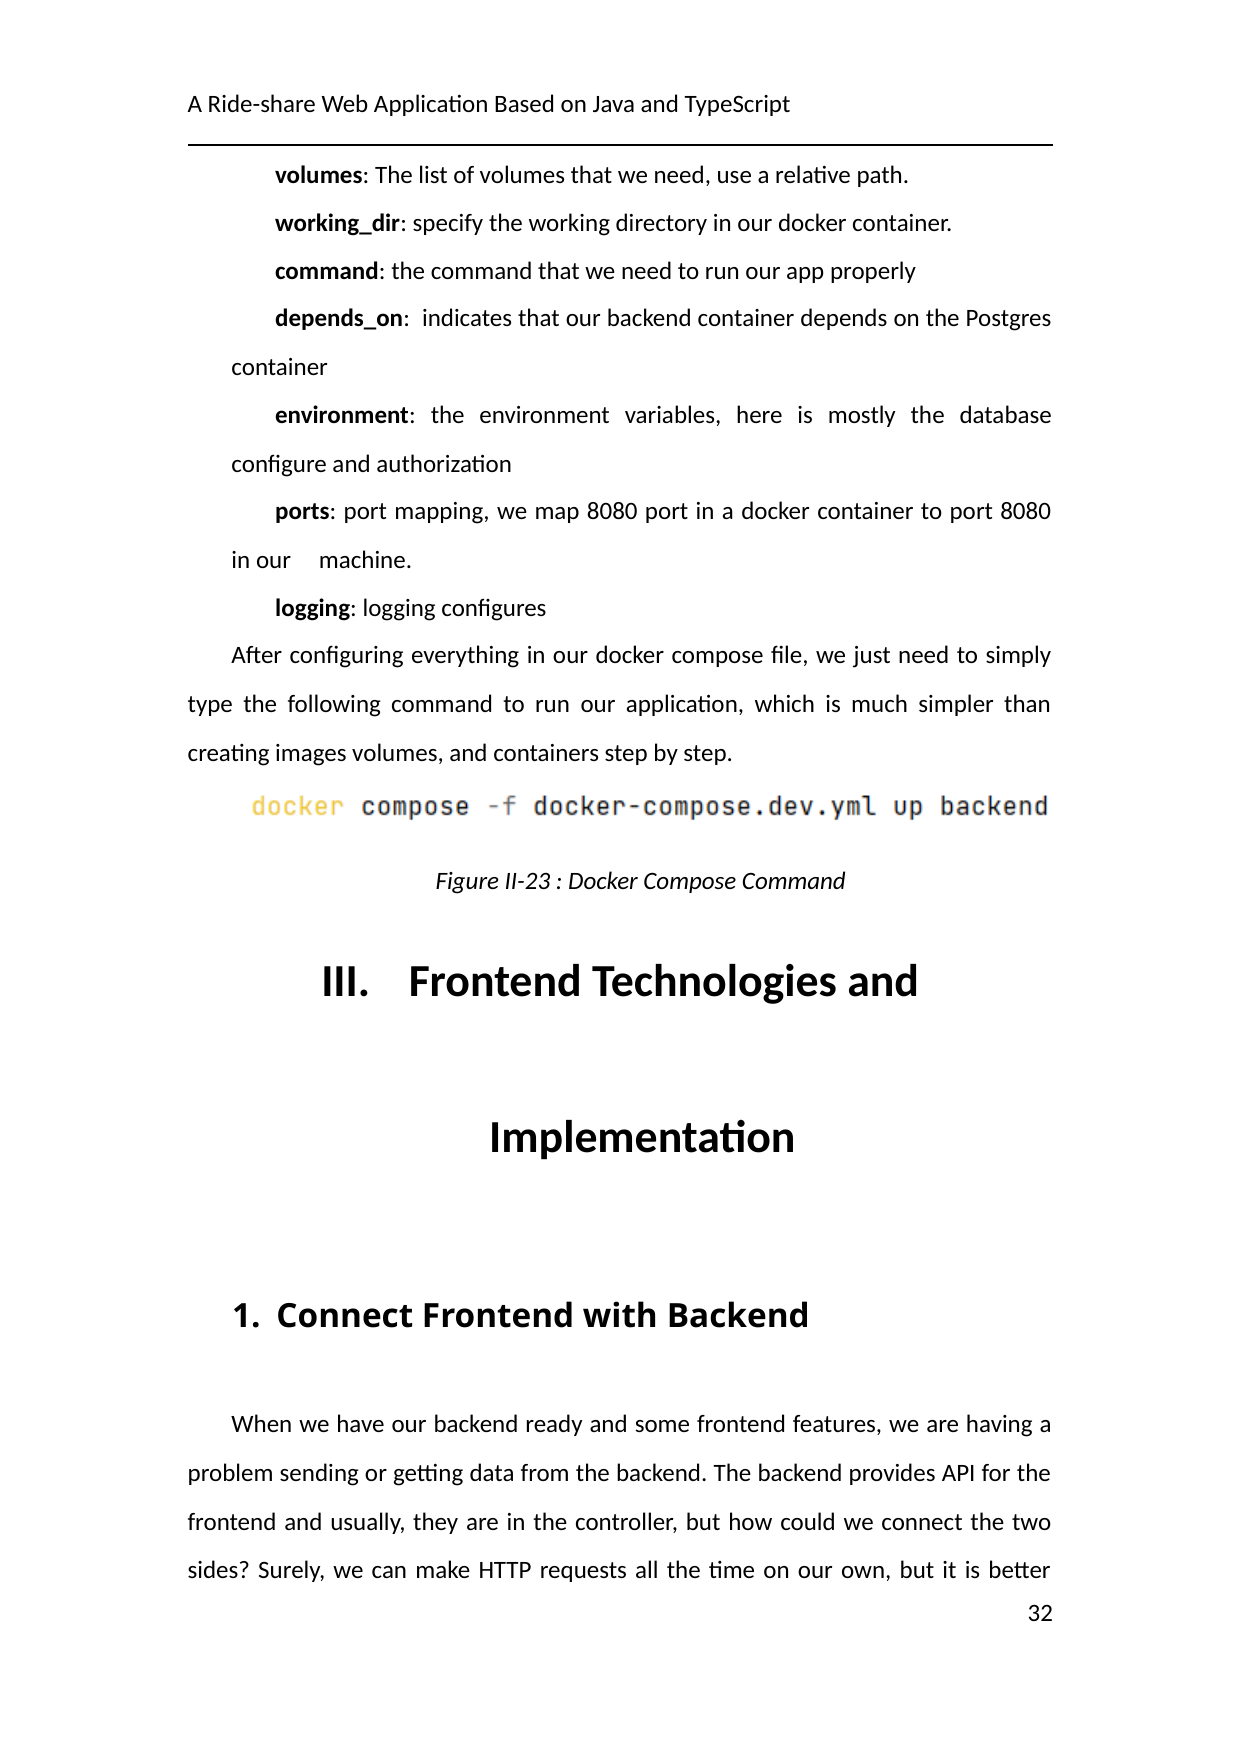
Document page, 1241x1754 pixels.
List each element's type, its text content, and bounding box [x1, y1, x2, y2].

text Figure II-23 : Docker Compose Command [187, 864, 1053, 897]
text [187, 1407, 1053, 1586]
text depends_on: indicates that our backend container depends on the Postgres container [231, 302, 1053, 383]
text working_dir: specify the working directory in our docker container. [231, 206, 1053, 239]
text volumes: The list of volumes that we need, use a relative path. [231, 158, 1053, 191]
text After configuring everything in our docker compose file, we just need to simply type the following command to run our application, which is much simpler than creating images volumes, and containers step by step. [187, 639, 1053, 769]
subtitle Frontend Technologies and Implementation [187, 947, 1053, 1169]
text ports: port mapping, we map 8080 port in a docker container to port 8080 in our machine. [231, 494, 1053, 576]
text logging: logging configures [231, 591, 1053, 623]
subtitle Connect Frontend with Backend [232, 1282, 1053, 1347]
picture [236, 783, 1048, 833]
text environment: the environment variables, here is mostly the database configure and authorization [231, 398, 1053, 479]
text command: the command that we need to run our app properly [231, 254, 1053, 286]
